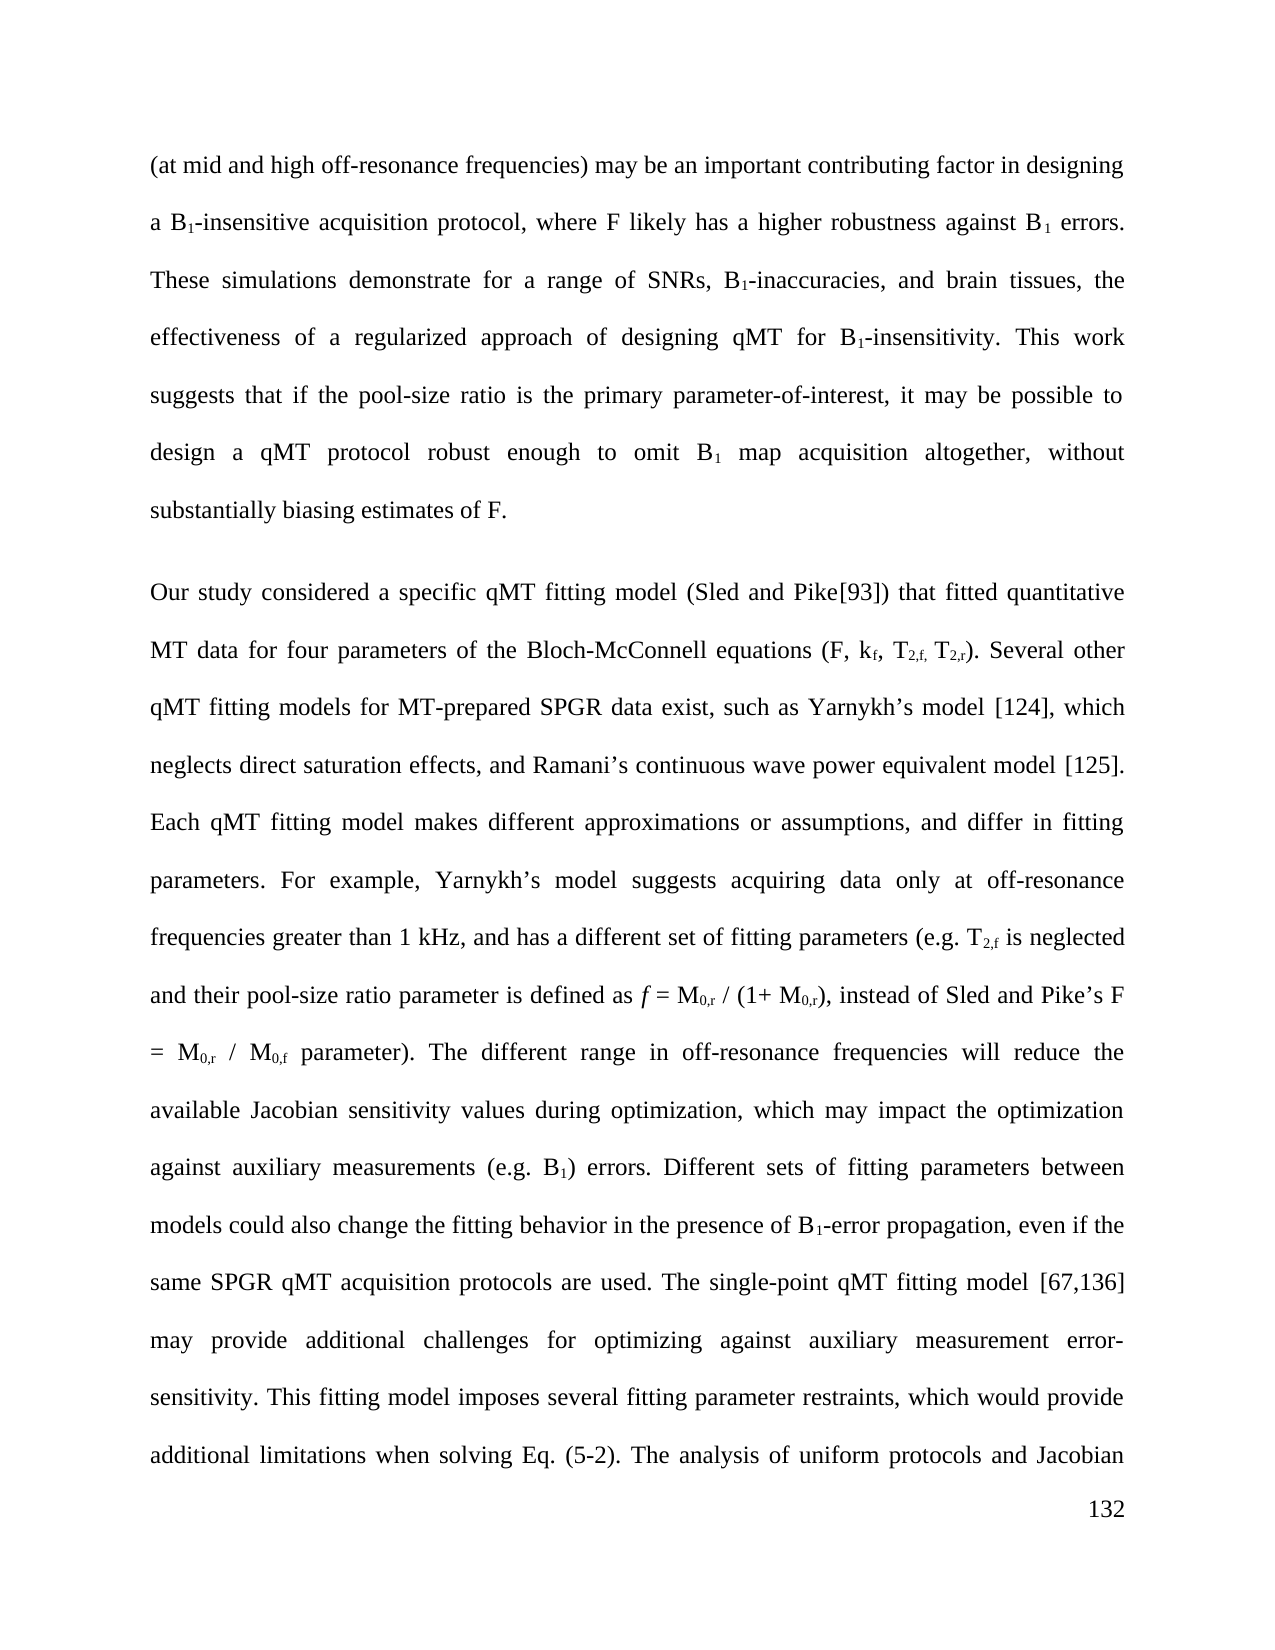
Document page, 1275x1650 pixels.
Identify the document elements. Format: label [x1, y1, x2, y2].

text [150, 577, 1125, 1469]
text [150, 150, 1125, 524]
